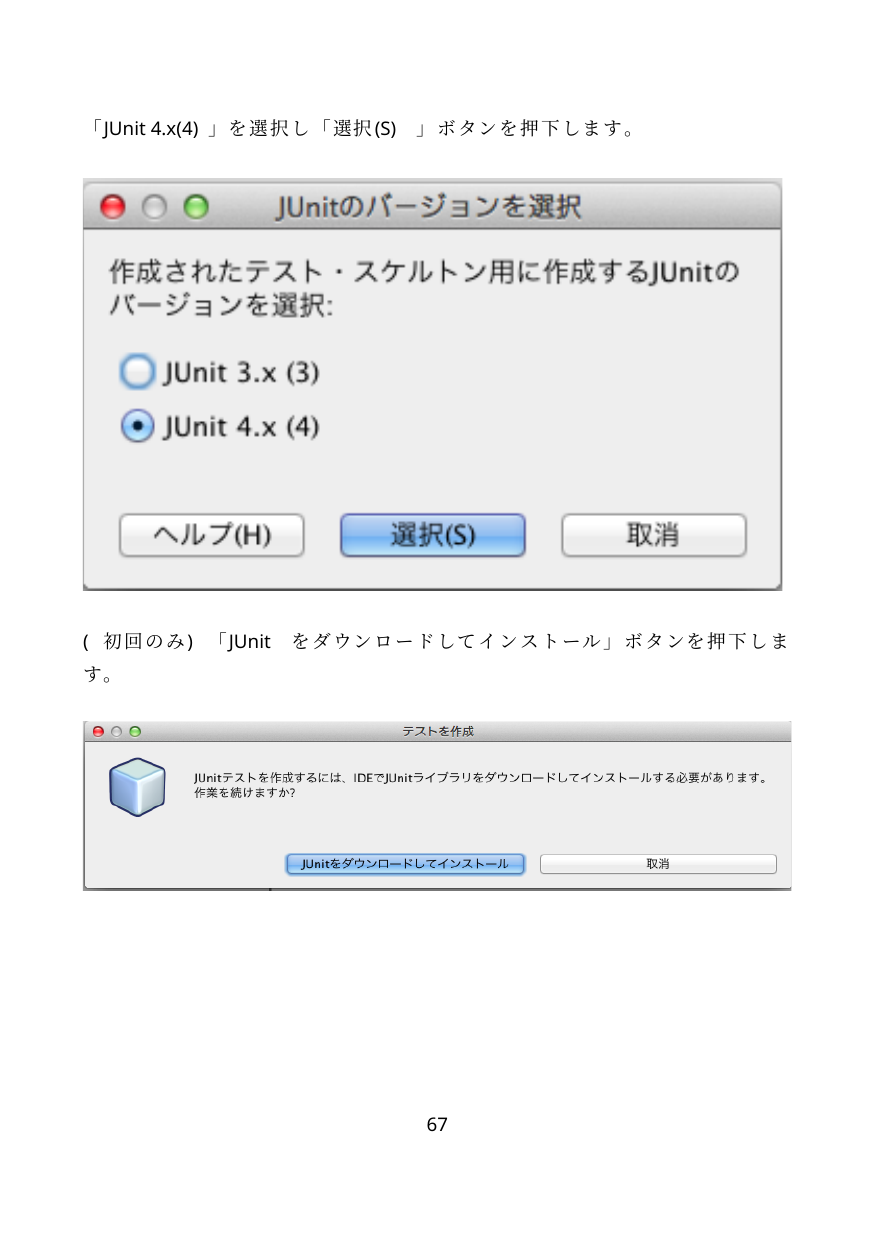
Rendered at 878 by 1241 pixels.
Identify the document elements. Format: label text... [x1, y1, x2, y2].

picture [82, 178, 783, 591]
picture [82, 721, 792, 891]
text 「JUnit 4.x(4)」を選択し「選択(S)」ボタンを押下します。 [83, 112, 791, 144]
text (初回のみ)「JUnitをダウンロードしてインストール」ボタンを押下します。 [83, 625, 791, 689]
